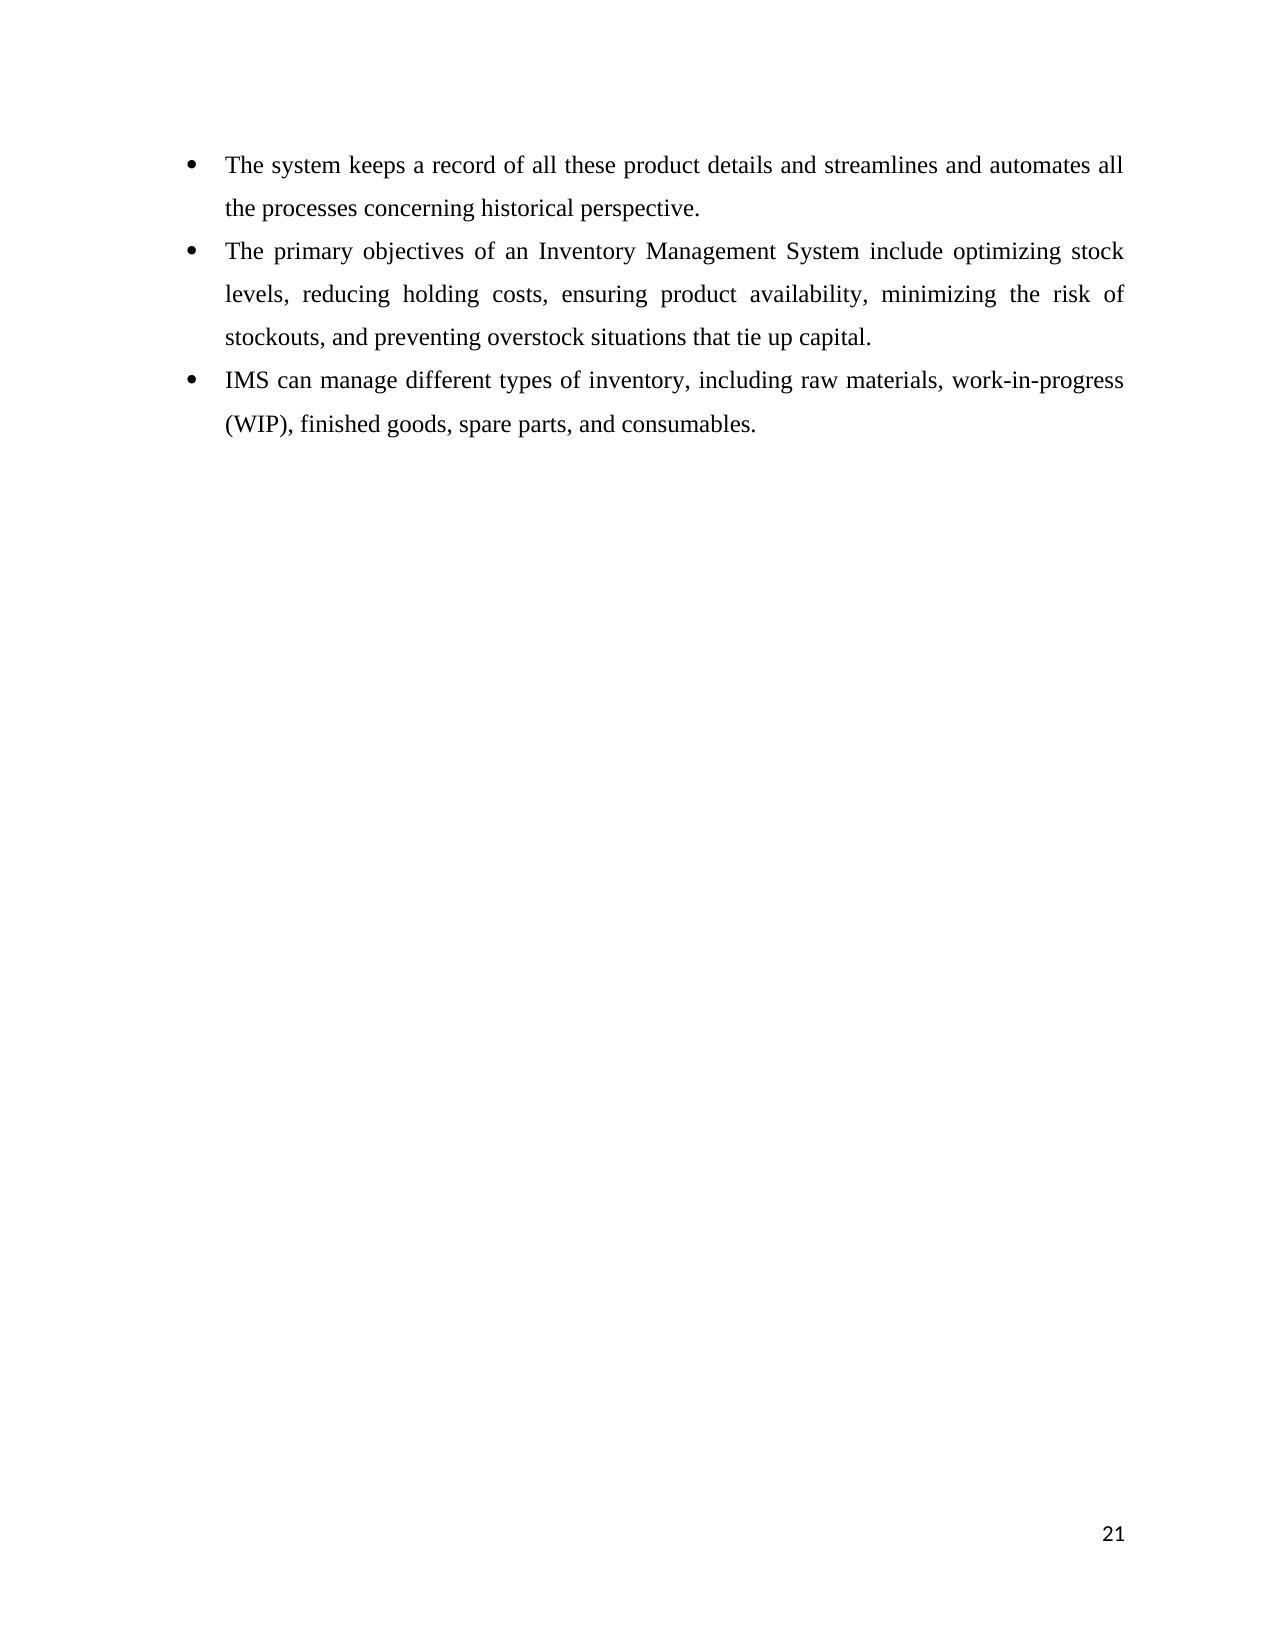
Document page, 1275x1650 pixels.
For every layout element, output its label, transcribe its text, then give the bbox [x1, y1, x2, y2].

list The primary objectives of an Inventory Management System include optimizing stock levels, reducing holding costs, ensuring product availability, minimizing the risk of stockouts, and preventing overstock situations that tie up capital. [187, 236, 1125, 351]
list The system keeps a record of all these product details and streamlines and automates all the processes concerning historical perspective. [187, 150, 1125, 222]
list IMS can manage different types of inventory, including raw materials, work-in-progress (WIP), finished goods, spare parts, and consumables. [187, 366, 1125, 437]
